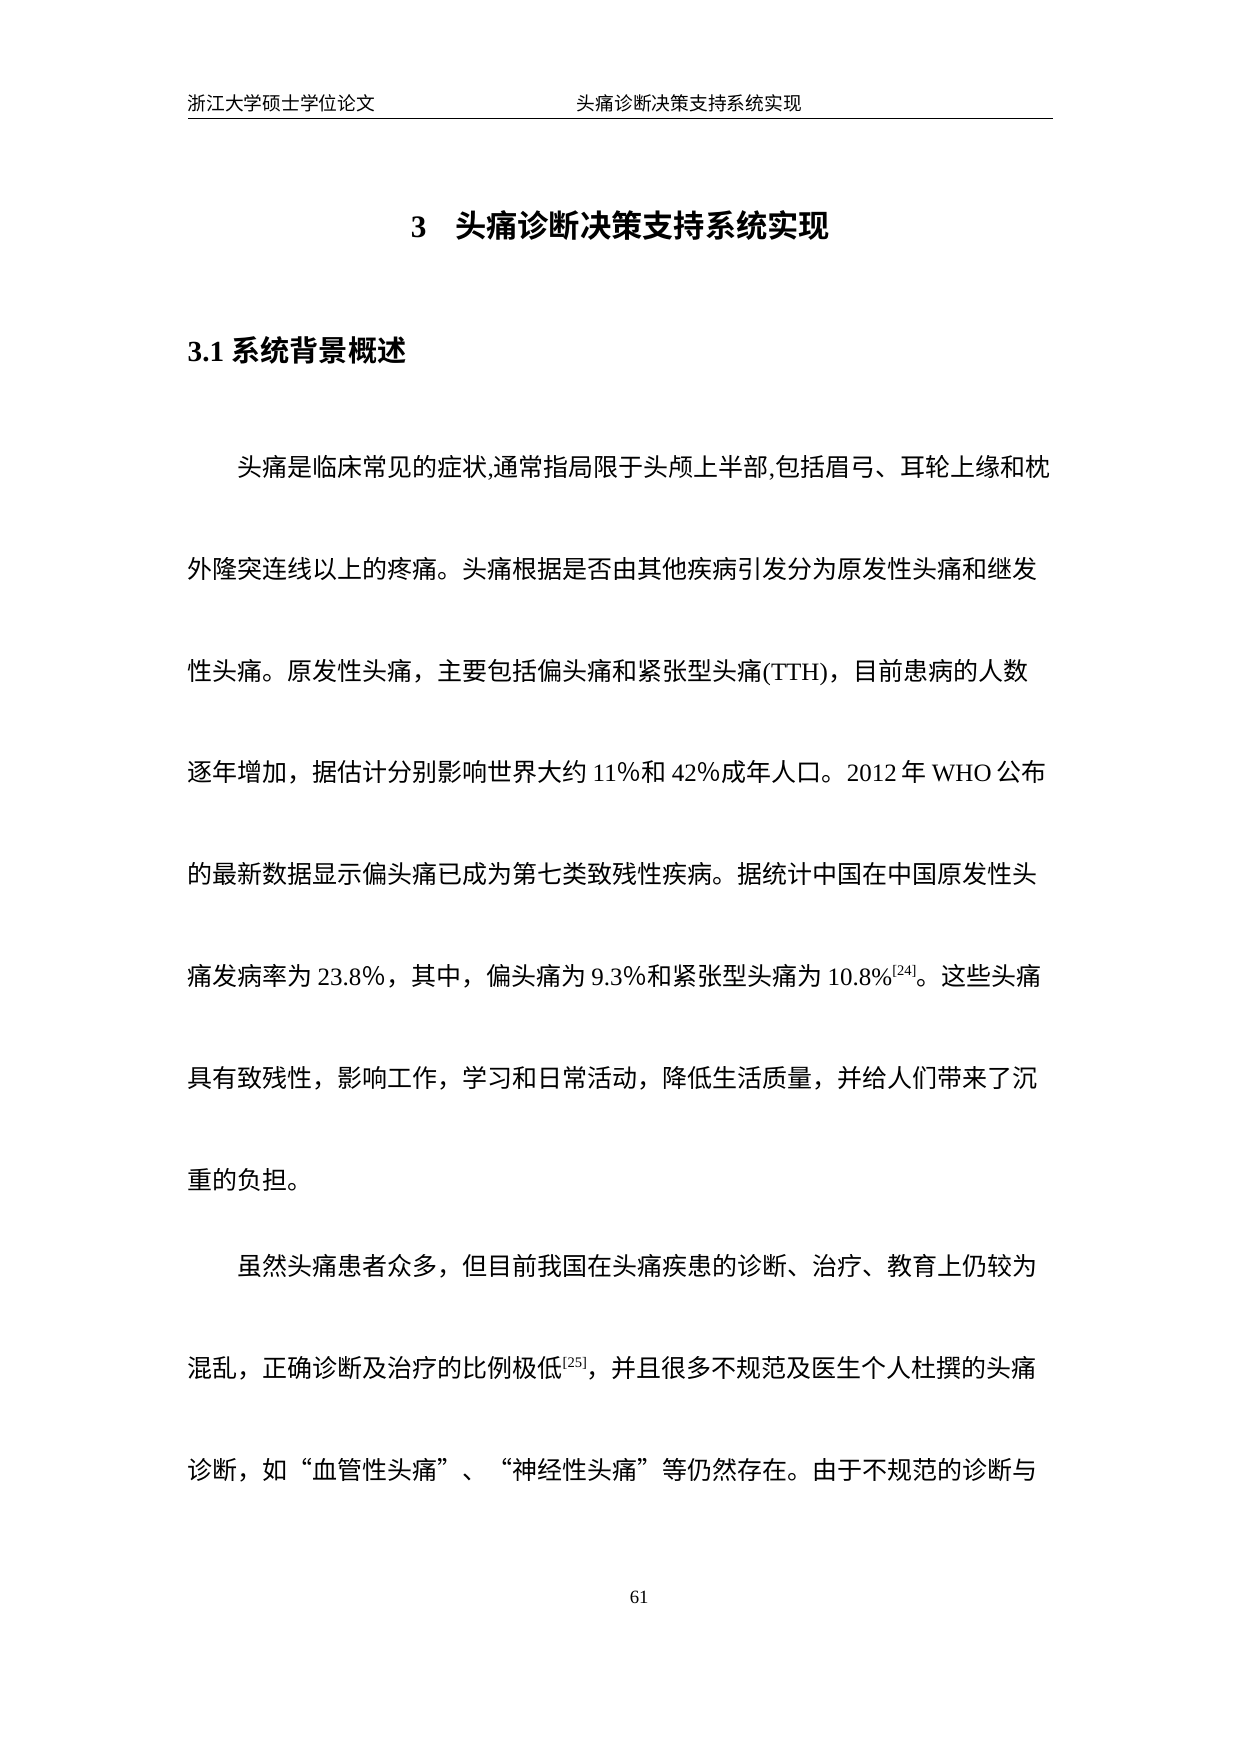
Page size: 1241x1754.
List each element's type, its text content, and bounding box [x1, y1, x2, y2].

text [187, 1231, 1053, 1502]
subtitle 系统背景概述 [187, 315, 1053, 383]
text 头痛是临床常见的症状,通常指局限于头颅上半部,包括眉弓、耳轮上缘和枕外隆突连线以上的疼痛。头痛根据是否由其他疾病引发分为原发性头痛和继发性头痛。原发性头痛，主要包括偏头痛和紧张型头痛(TTH)，目前患病的人数逐年增加，据估计分别影响世界大约11％和42％成年人口。2012年WHO公布的最新数据显示偏头痛已成为第七类致残性疾病。据统计中国在中国原发性头痛发病率为23.8％，其中，偏头痛为9.3％和紧张型头痛为10.8%[24]。这些头痛具有致残性，影响工作，学习和日常活动，降低生活质量，并给人们带来了沉重的负担。 [187, 431, 1053, 1212]
subtitle 头痛诊断决策支持系统实现 [187, 190, 1053, 258]
